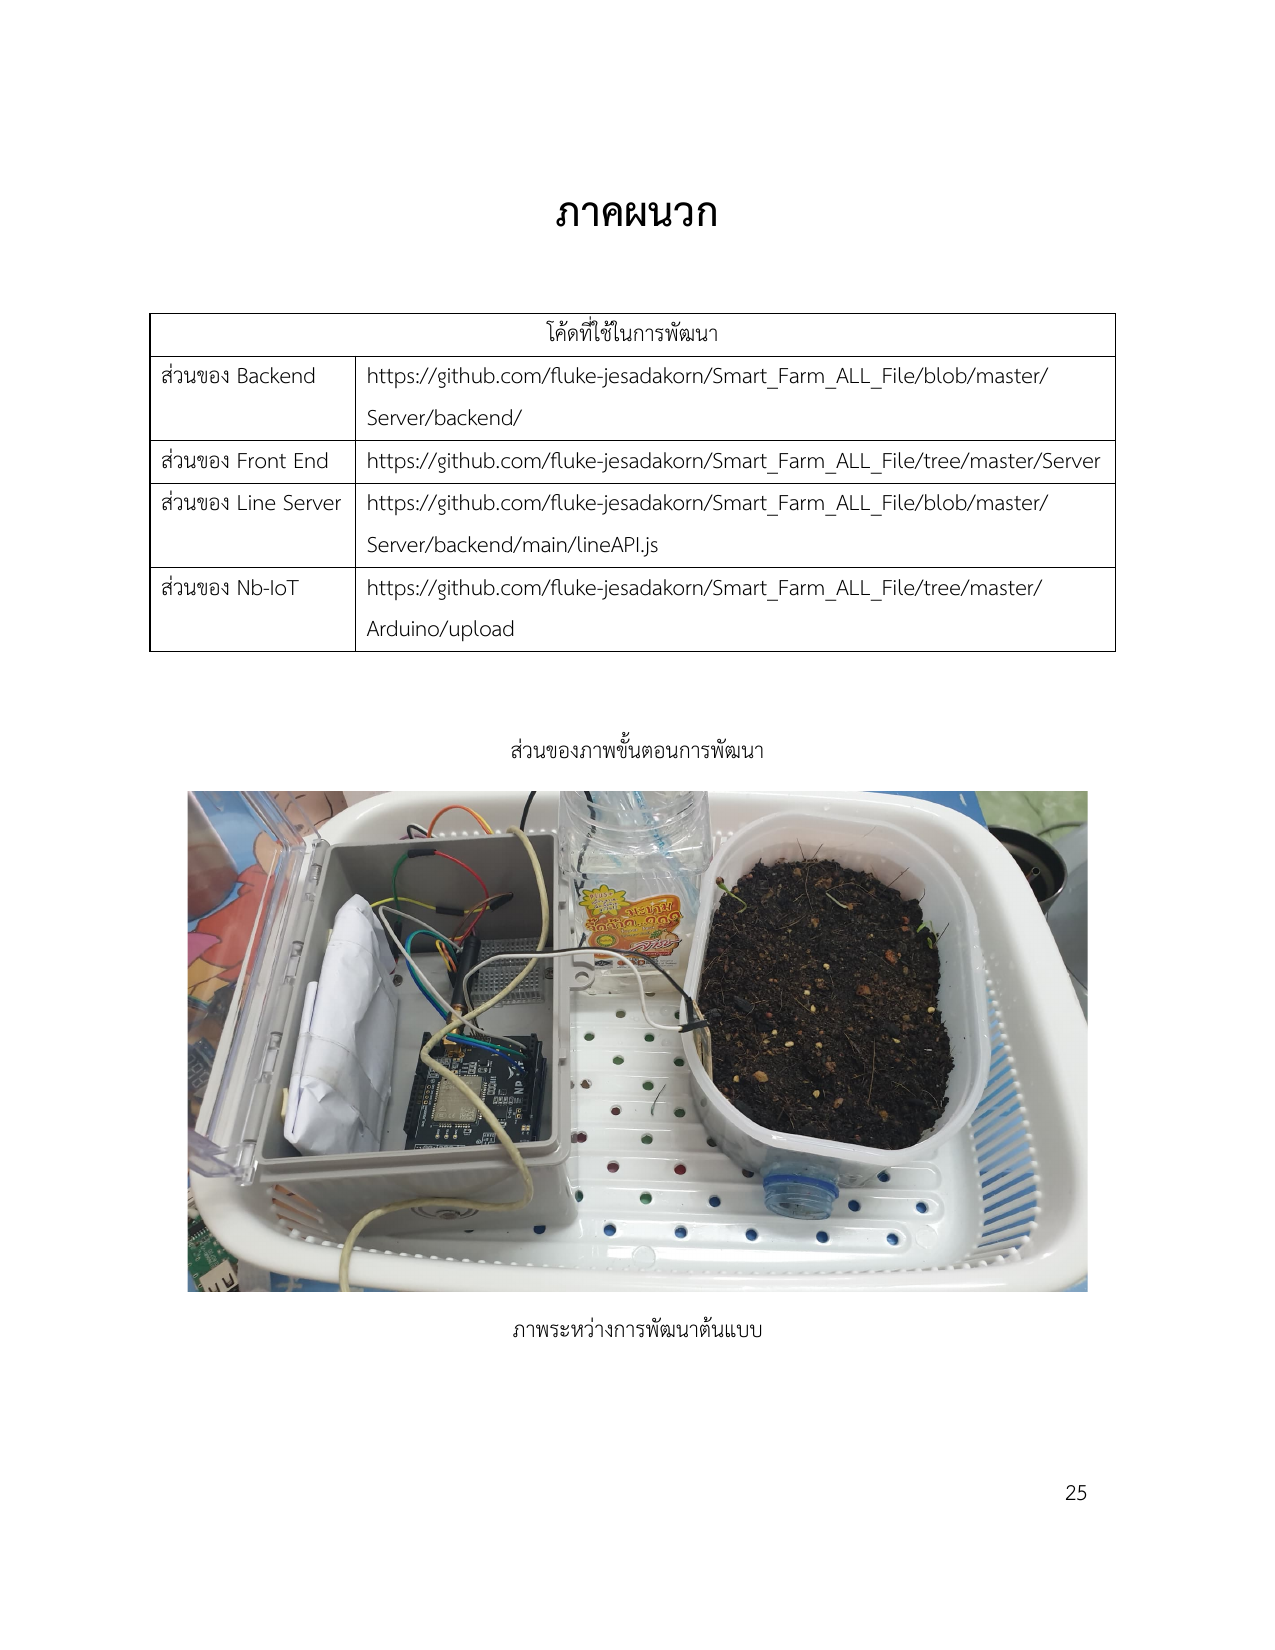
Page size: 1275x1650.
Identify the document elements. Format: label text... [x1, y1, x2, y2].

table_cell https://github.com/fluke-jesadakorn/Smart_Farm_ALL_File/blob/master/Server/backend/ [356, 357, 1115, 440]
subtitle ภาคผนวก [187, 175, 1087, 253]
table_cell ส่วนของ Nb-IoT [151, 568, 355, 651]
text ภาพระหว่างการพัฒนาต้นแบบ [187, 1310, 1087, 1351]
table_header โค้ดที่ใช้ในการพัฒนา [151, 314, 1115, 356]
table_cell https://github.com/fluke-jesadakorn/Smart_Farm_ALL_File/blob/master/Server/backend/main/lineAPI.js [356, 484, 1115, 567]
table_cell ส่วนของ Line Server [151, 484, 355, 567]
table_cell ส่วนของ Front End [151, 441, 355, 482]
table_cell ส่วนของ Backend [151, 357, 355, 440]
text ส่วนของภาพขั้นตอนการพัฒนา [187, 731, 1087, 772]
picture [187, 791, 1088, 1292]
table_cell https://github.com/fluke-jesadakorn/Smart_Farm_ALL_File/tree/master/Arduino/upload [356, 568, 1115, 651]
table_cell https://github.com/fluke-jesadakorn/Smart_Farm_ALL_File/tree/master/Server [356, 441, 1115, 482]
